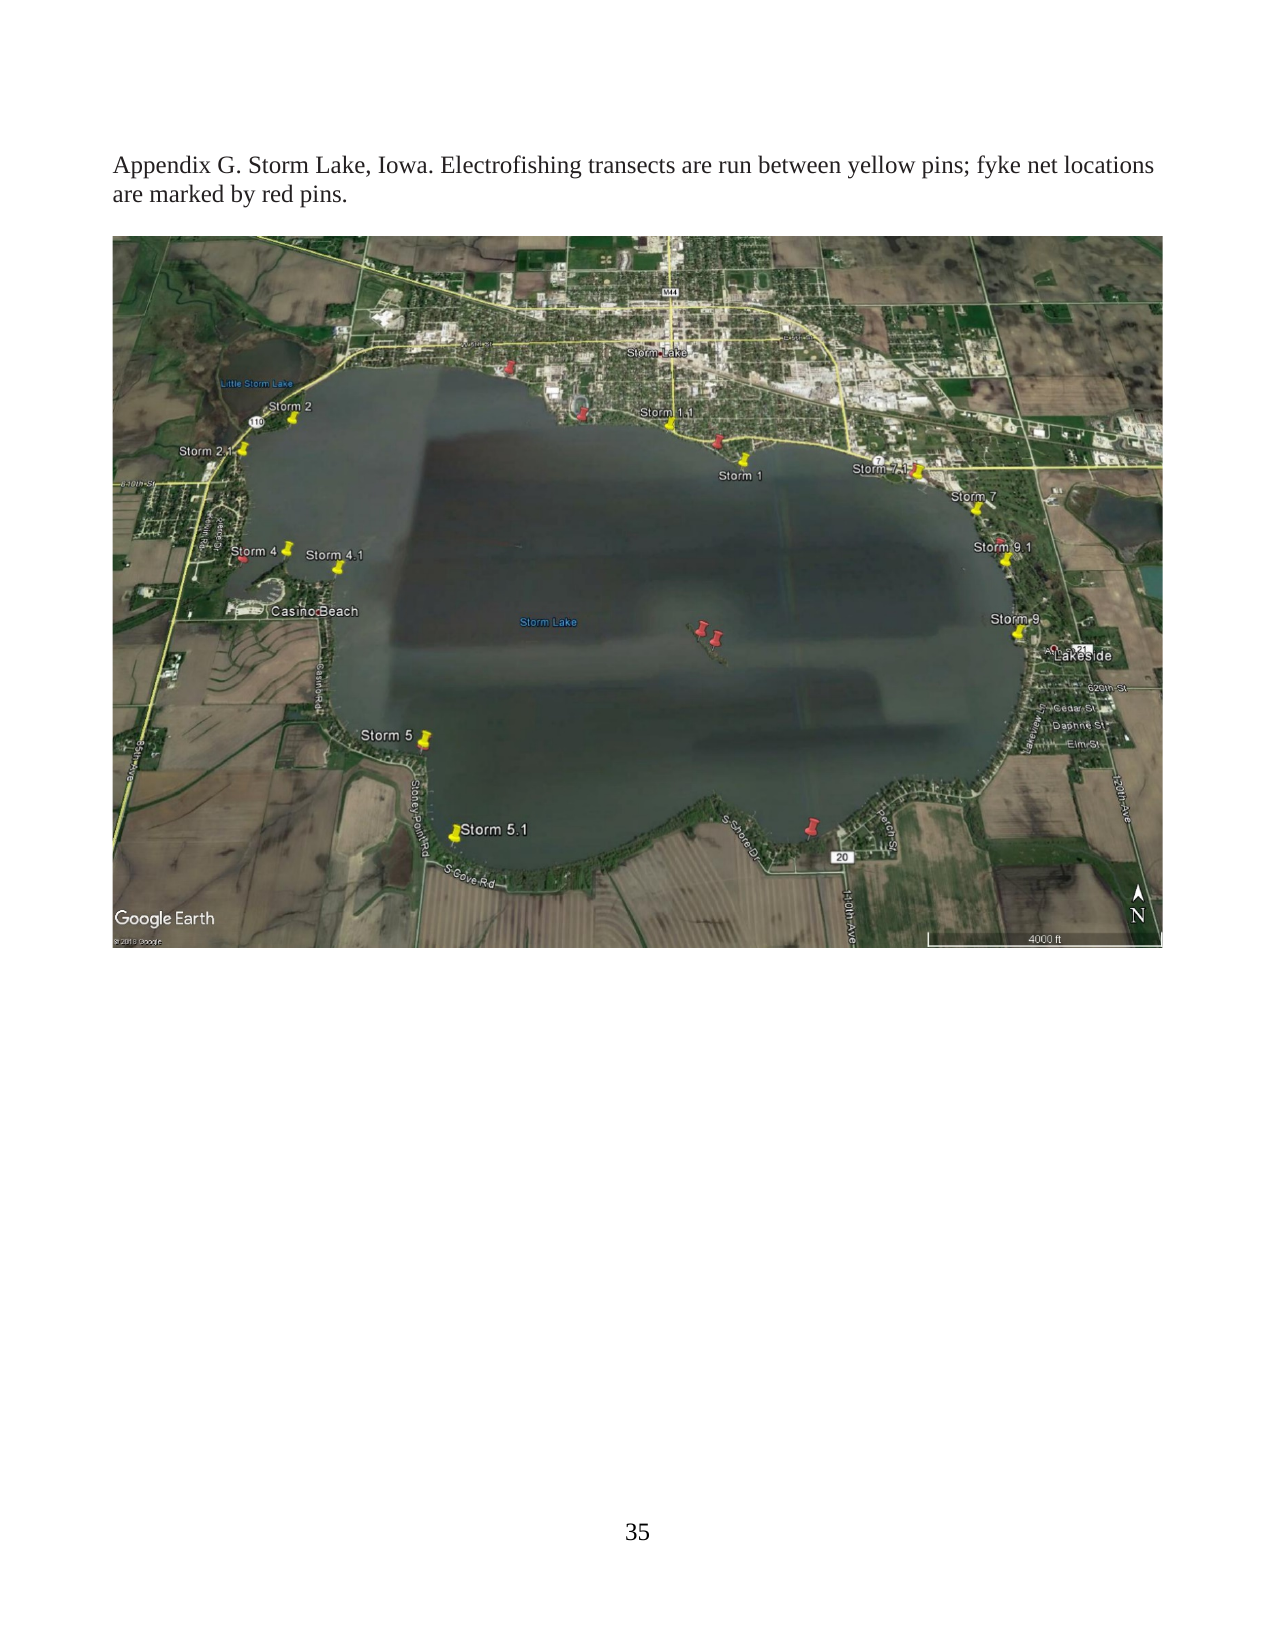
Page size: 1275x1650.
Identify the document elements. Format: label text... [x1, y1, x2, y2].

text Appendix G. Storm Lake, Iowa. Electrofishing transects are run between yellow pins; fyke net locations are marked by red pins. [112, 150, 1162, 207]
picture [112, 236, 1163, 948]
